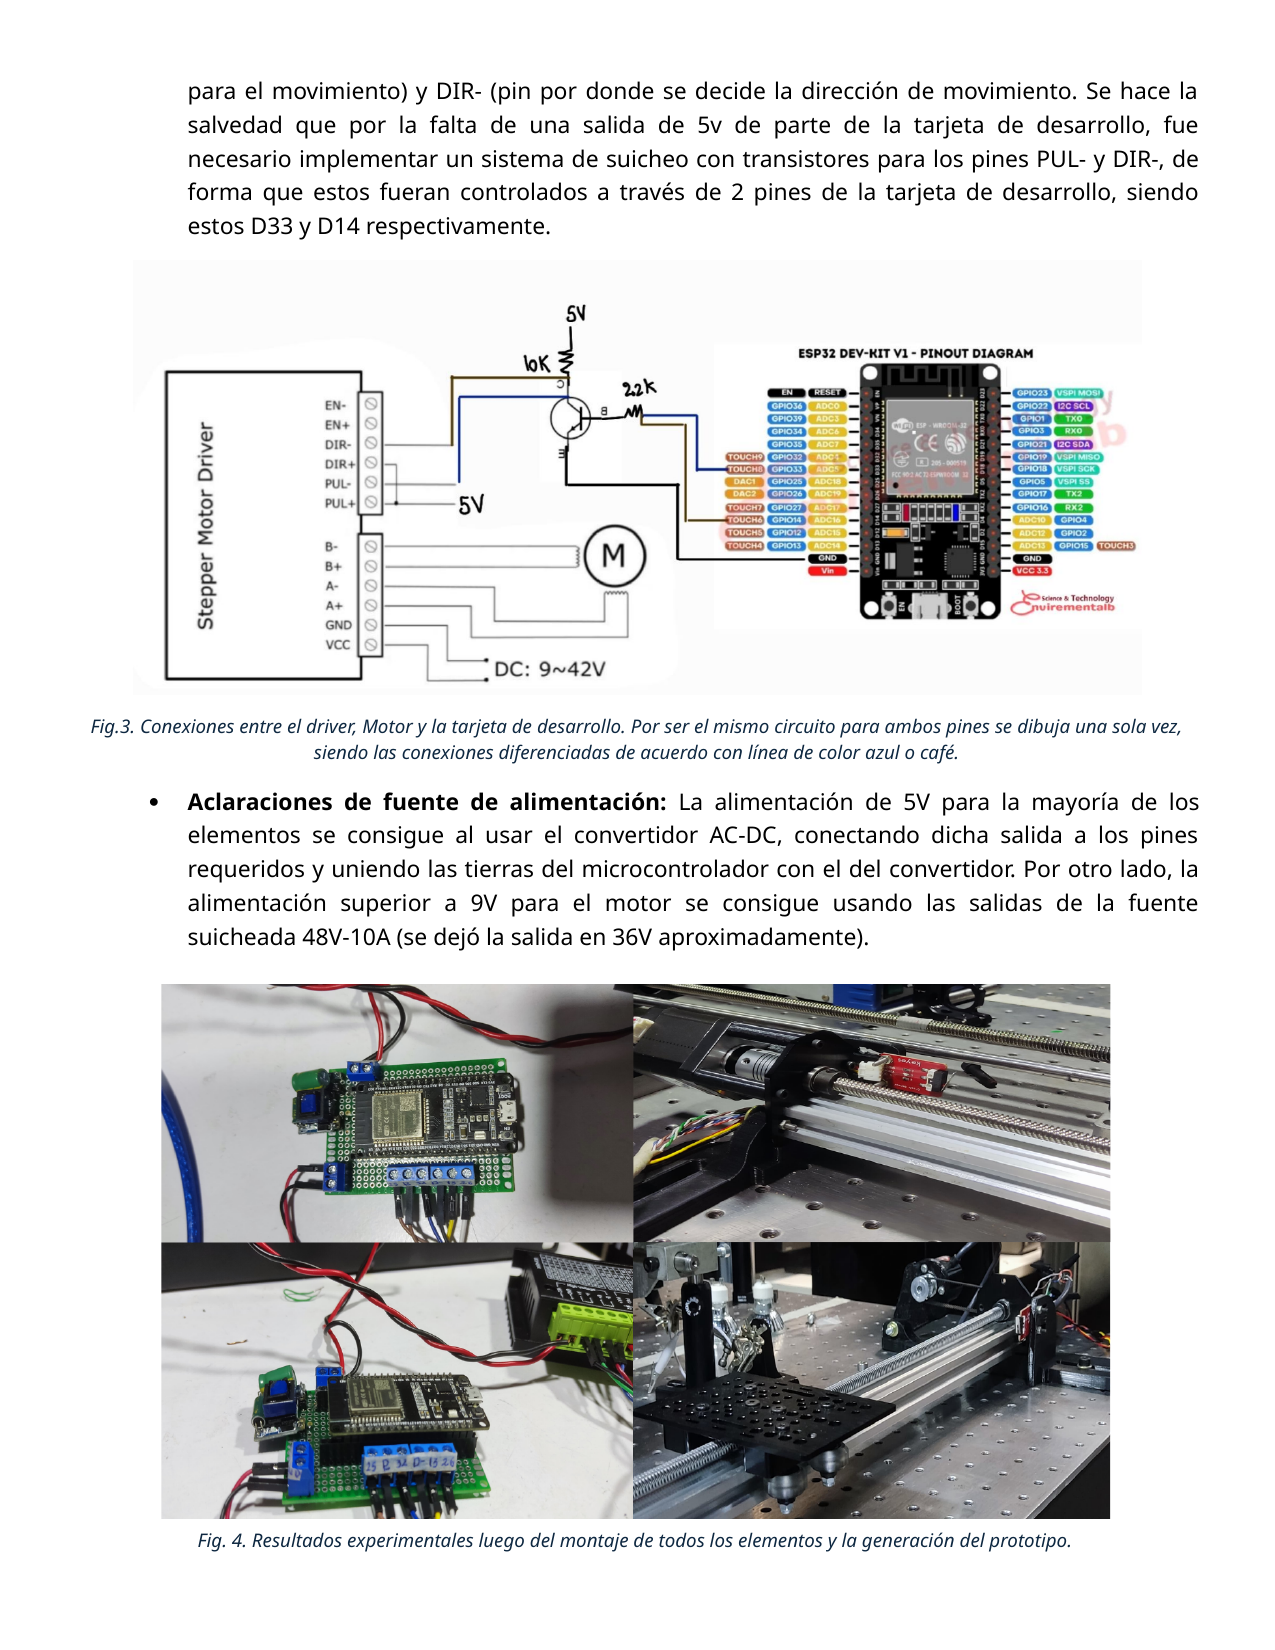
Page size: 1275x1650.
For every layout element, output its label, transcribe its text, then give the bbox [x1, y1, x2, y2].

picture [161, 984, 1111, 1519]
picture [132, 260, 1143, 695]
list Aclaraciones de fuente de alimentación: La alimentación de 5V para la mayoría de los elementos se consigue al usar el convertidor AC-DC, conectando dicha salida a los pines requeridos y uniendo las tierras del microcontrolador con el del convertidor. Por otro lado, la alimentación superior a 9V para el motor se consigue usando las salidas de la fuente suicheada 48V-10A (se dejó la salida en 36V aproximadamente). [150, 785, 1200, 952]
text Fig.3. Conexiones entre el driver, Motor y la tarjeta de desarrollo. Por ser el mismo circuito para ambos pines se dibuja una sola vez, siendo las conexiones diferenciadas de acuerdo con línea de color azul o café. [75, 713, 1200, 764]
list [150, 75, 1200, 241]
